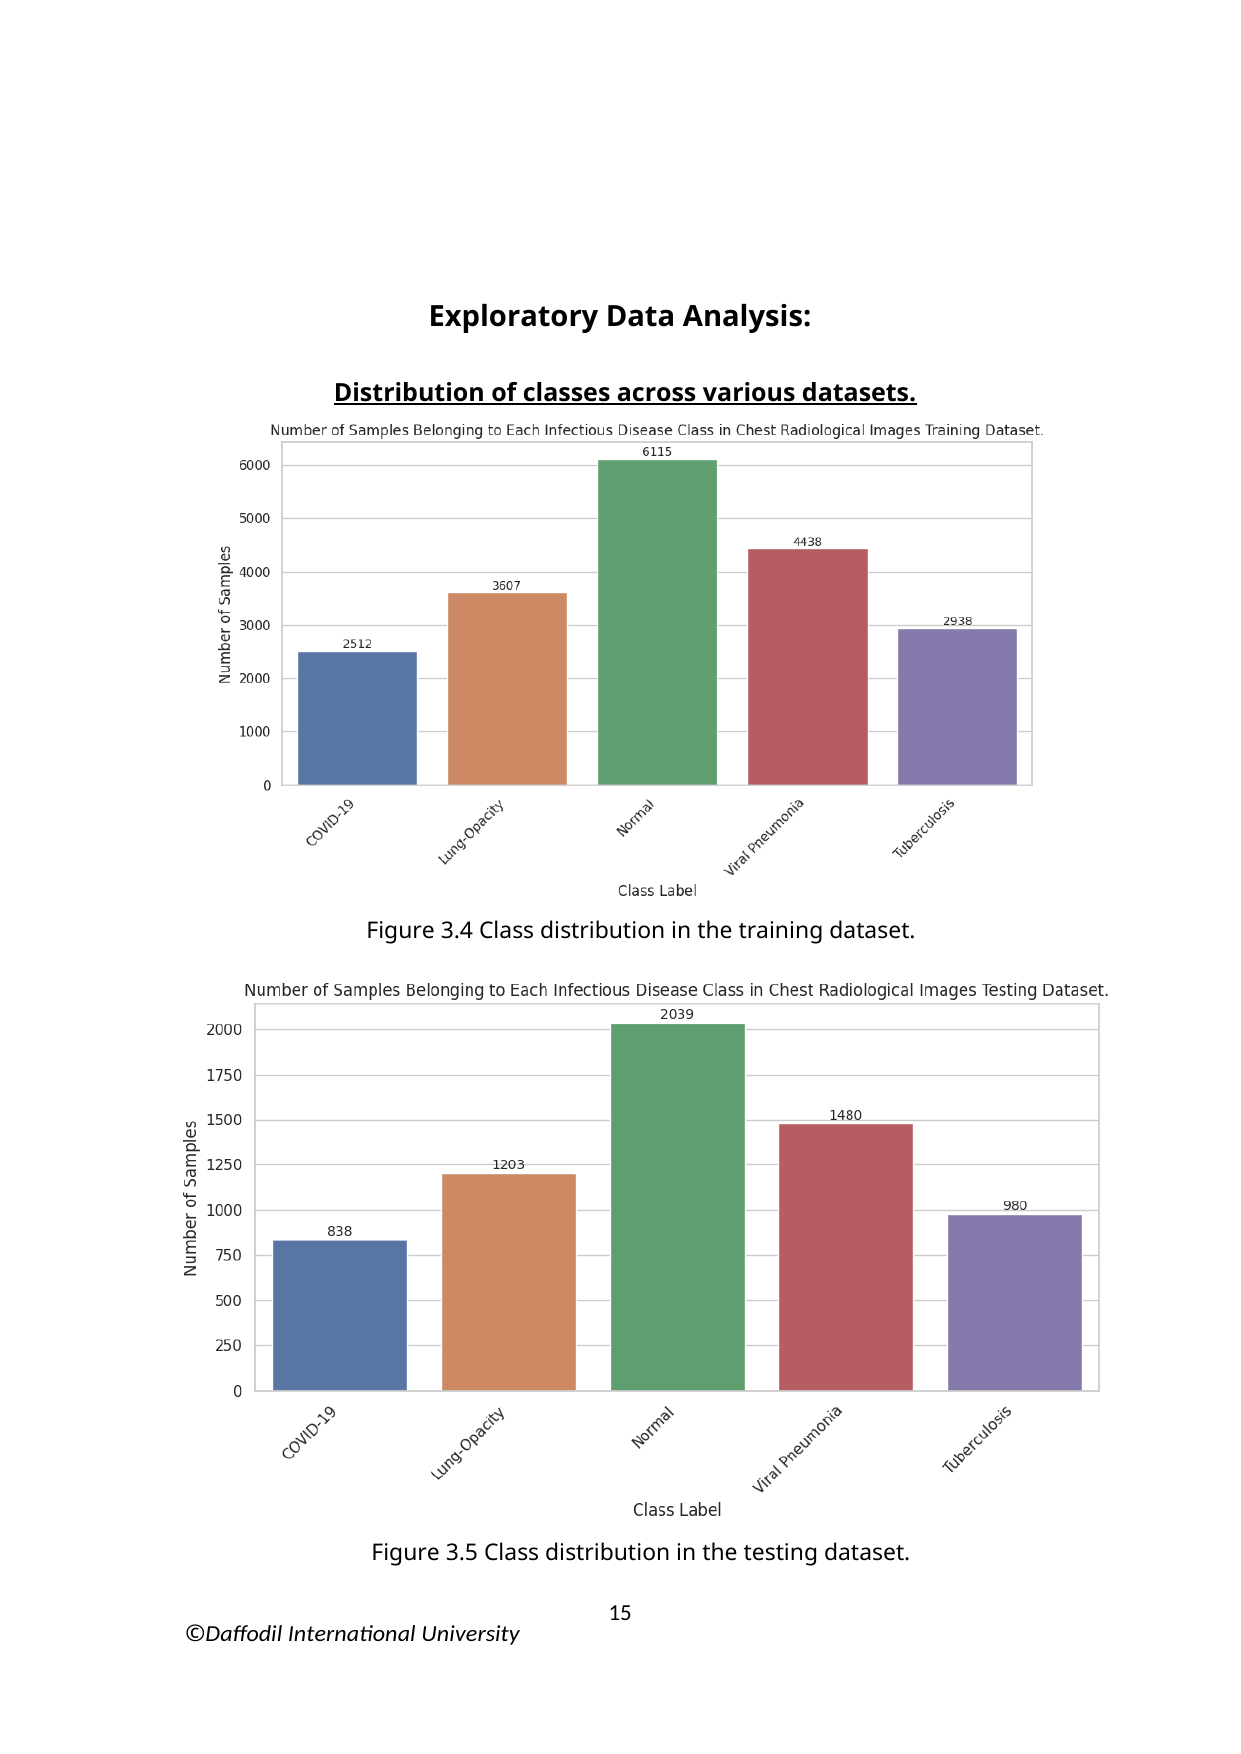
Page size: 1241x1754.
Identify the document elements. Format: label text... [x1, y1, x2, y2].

picture [166, 966, 1116, 1536]
text Exploratory Data Analysis: [167, 295, 1073, 335]
picture [203, 408, 1047, 914]
text Figure 3.5 Class distribution in the testing dataset. [167, 1536, 1115, 1567]
text Figure 3.4 Class distribution in the training dataset. [167, 914, 1115, 945]
subtitle Distribution of classes across various datasets. [177, 374, 1073, 408]
